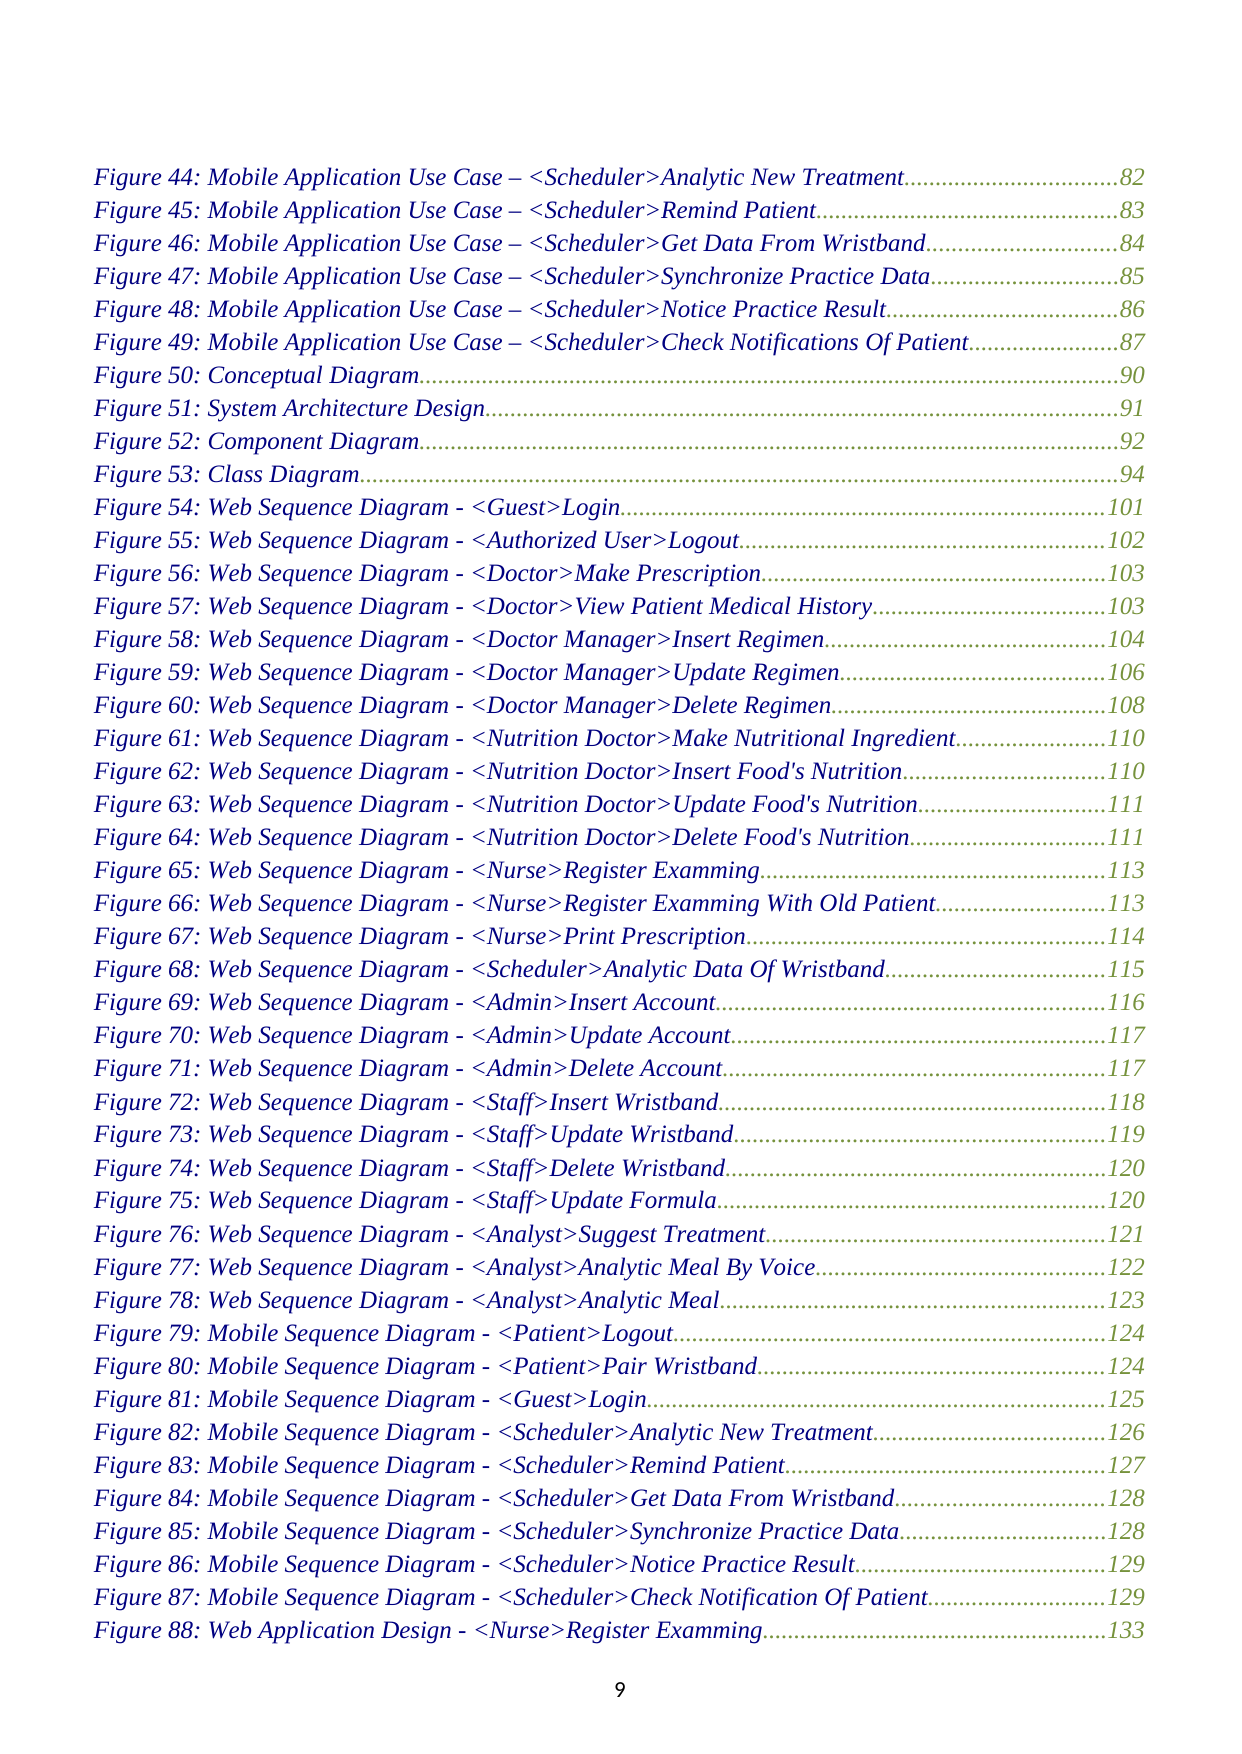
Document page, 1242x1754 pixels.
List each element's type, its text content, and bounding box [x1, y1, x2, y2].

text Figure 55: Web Sequence Diagram - <Authorized User>Logout 102 [94, 525, 1146, 554]
text Figure 81: Mobile Sequence Diagram - <Guest>Login 125 [94, 1384, 1146, 1412]
text Figure 67: Web Sequence Diagram - <Nurse>Print Prescription 114 [94, 921, 1146, 950]
text Figure 78: Web Sequence Diagram - <Analyst>Analytic Meal 123 [94, 1285, 1146, 1313]
text Figure 77: Web Sequence Diagram - <Analyst>Analytic Meal By Voice 122 [94, 1252, 1146, 1280]
text Figure 69: Web Sequence Diagram - <Admin>Insert Account 116 [94, 987, 1146, 1016]
text Figure 73: Web Sequence Diagram - <Staff>Update Wristband 119 [94, 1119, 1146, 1148]
text Figure 45: Mobile Application Use Case – <Scheduler>Remind Patient 83 [94, 195, 1146, 224]
text Figure 75: Web Sequence Diagram - <Staff>Update Formula 120 [94, 1186, 1146, 1214]
text Figure 51: System Architecture Design 91 [94, 393, 1146, 422]
text Figure 63: Web Sequence Diagram - <Nutrition Doctor>Update Food's Nutrition 111 [94, 789, 1146, 818]
text Figure 59: Web Sequence Diagram - <Doctor Manager>Update Regimen 106 [94, 657, 1146, 686]
text Figure 86: Mobile Sequence Diagram - <Scheduler>Notice Practice Result 129 [94, 1549, 1146, 1578]
text Figure 60: Web Sequence Diagram - <Doctor Manager>Delete Regimen 108 [94, 690, 1146, 719]
text Figure 49: Mobile Application Use Case – <Scheduler>Check Notifications Of Patient 87 [94, 327, 1146, 356]
text Figure 76: Web Sequence Diagram - <Analyst>Suggest Treatment 121 [94, 1219, 1146, 1247]
text Figure 70: Web Sequence Diagram - <Admin>Update Account 117 [94, 1021, 1146, 1049]
text Figure 52: Component Diagram 92 [94, 426, 1146, 455]
text Figure 53: Class Diagram 94 [94, 459, 1146, 488]
text Figure 50: Conceptual Diagram 90 [94, 360, 1146, 389]
text Figure 85: Mobile Sequence Diagram - <Scheduler>Synchronize Practice Data 128 [94, 1516, 1146, 1544]
text Figure 68: Web Sequence Diagram - <Scheduler>Analytic Data Of Wristband 115 [94, 954, 1146, 983]
text Figure 57: Web Sequence Diagram - <Doctor>View Patient Medical History 103 [94, 591, 1146, 620]
text Figure 87: Mobile Sequence Diagram - <Scheduler>Check Notification Of Patient 129 [94, 1582, 1146, 1611]
text Figure 48: Mobile Application Use Case – <Scheduler>Notice Practice Result 86 [94, 294, 1146, 323]
text Figure 82: Mobile Sequence Diagram - <Scheduler>Analytic New Treatment 126 [94, 1417, 1146, 1446]
text Figure 46: Mobile Application Use Case – <Scheduler>Get Data From Wristband 84 [94, 228, 1146, 257]
text Figure 83: Mobile Sequence Diagram - <Scheduler>Remind Patient 127 [94, 1450, 1146, 1478]
text Figure 66: Web Sequence Diagram - <Nurse>Register Examming With Old Patient 113 [94, 888, 1146, 917]
text Figure 79: Mobile Sequence Diagram - <Patient>Logout 124 [94, 1318, 1146, 1346]
text Figure 44: Mobile Application Use Case – <Scheduler>Analytic New Treatment 82 [94, 162, 1146, 191]
text Figure 65: Web Sequence Diagram - <Nurse>Register Examming 113 [94, 855, 1146, 884]
text Figure 74: Web Sequence Diagram - <Staff>Delete Wristband 120 [94, 1153, 1146, 1181]
text Figure 61: Web Sequence Diagram - <Nutrition Doctor>Make Nutritional Ingredient 110 [94, 723, 1146, 752]
text Figure 64: Web Sequence Diagram - <Nutrition Doctor>Delete Food's Nutrition 111 [94, 822, 1146, 851]
text Figure 47: Mobile Application Use Case – <Scheduler>Synchronize Practice Data 85 [94, 261, 1146, 290]
text Figure 84: Mobile Sequence Diagram - <Scheduler>Get Data From Wristband 128 [94, 1483, 1146, 1512]
text Figure 54: Web Sequence Diagram - <Guest>Login 101 [94, 492, 1146, 521]
text Figure 56: Web Sequence Diagram - <Doctor>Make Prescription 103 [94, 558, 1146, 587]
text Figure 62: Web Sequence Diagram - <Nutrition Doctor>Insert Food's Nutrition 110 [94, 756, 1146, 785]
text Figure 58: Web Sequence Diagram - <Doctor Manager>Insert Regimen 104 [94, 624, 1146, 653]
text Figure 72: Web Sequence Diagram - <Staff>Insert Wristband 118 [94, 1087, 1146, 1115]
text Figure 88: Web Application Design - <Nurse>Register Examming 133 [94, 1615, 1146, 1644]
text Figure 71: Web Sequence Diagram - <Admin>Delete Account 117 [94, 1053, 1146, 1082]
text Figure 80: Mobile Sequence Diagram - <Patient>Pair Wristband 124 [94, 1351, 1146, 1379]
